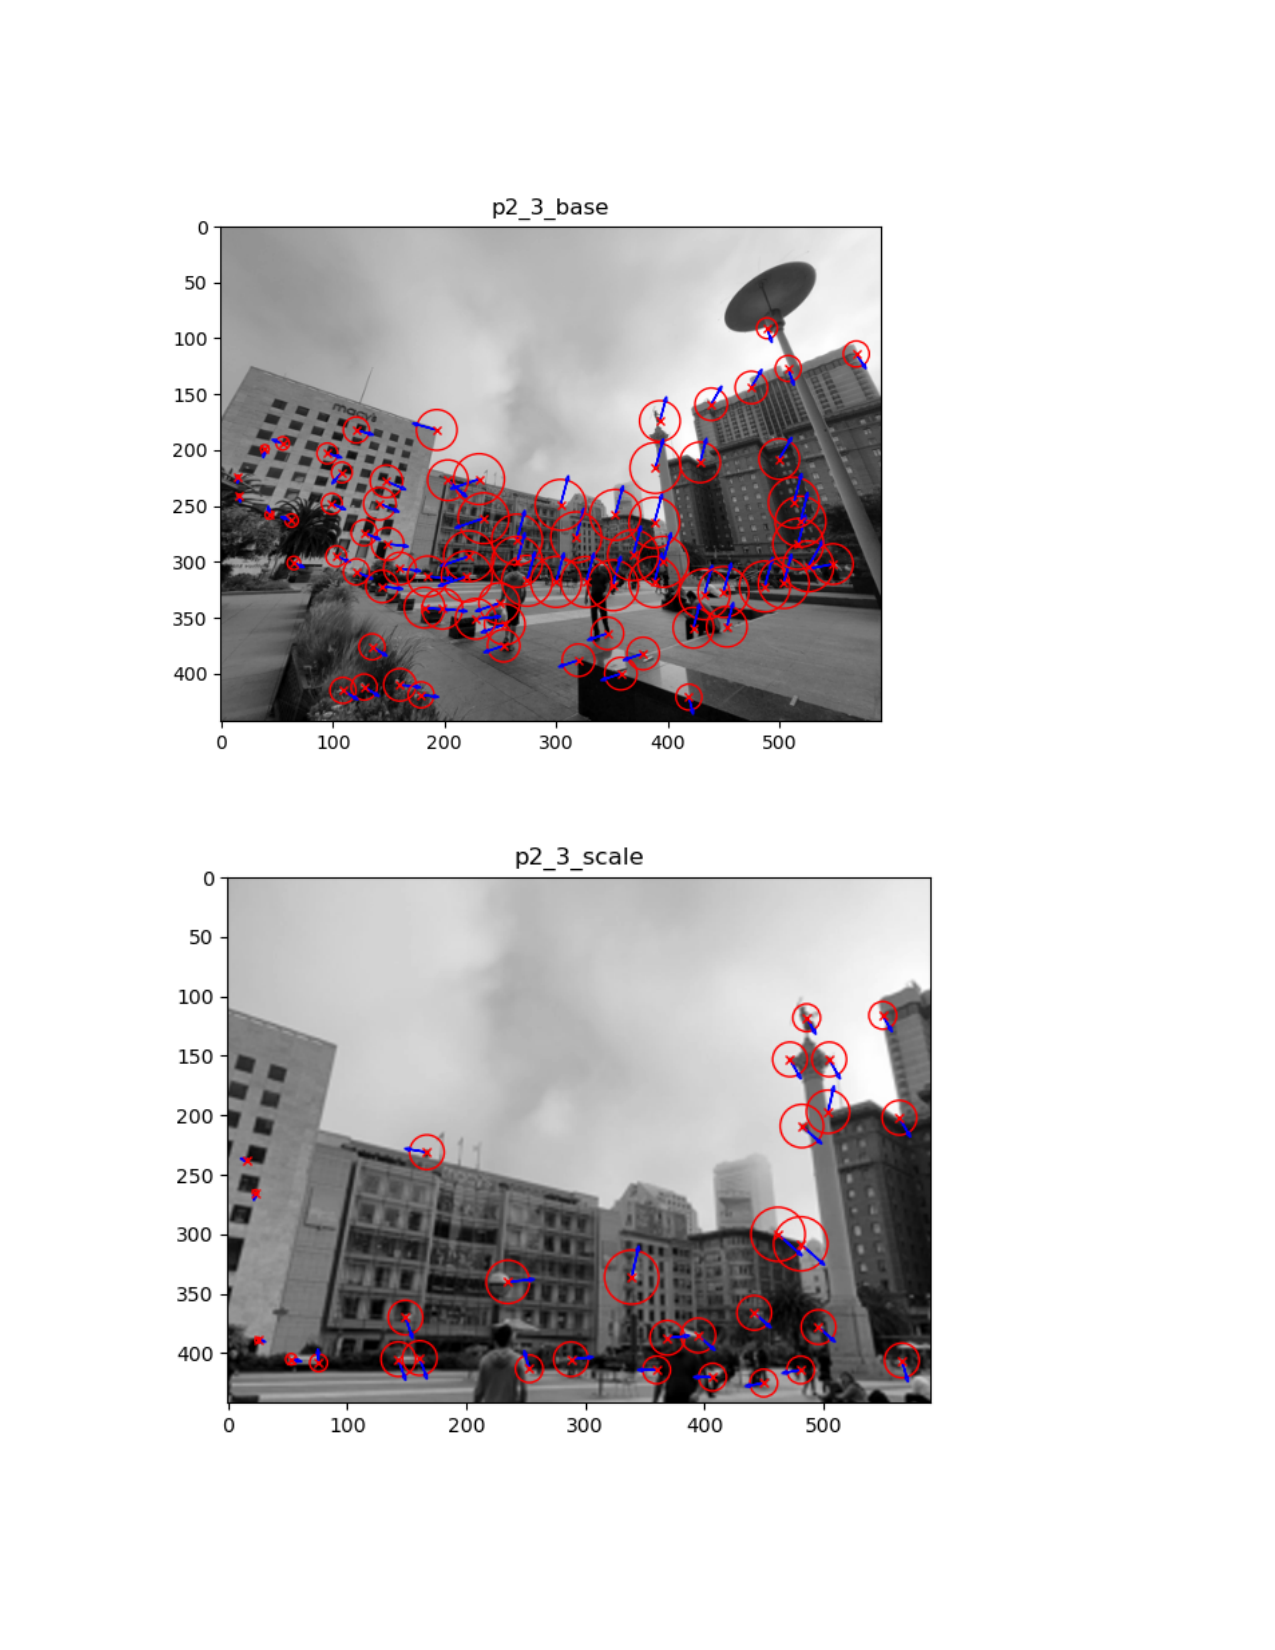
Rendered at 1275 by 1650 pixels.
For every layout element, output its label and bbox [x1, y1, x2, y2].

picture [112, 795, 1023, 1478]
picture [112, 150, 968, 792]
